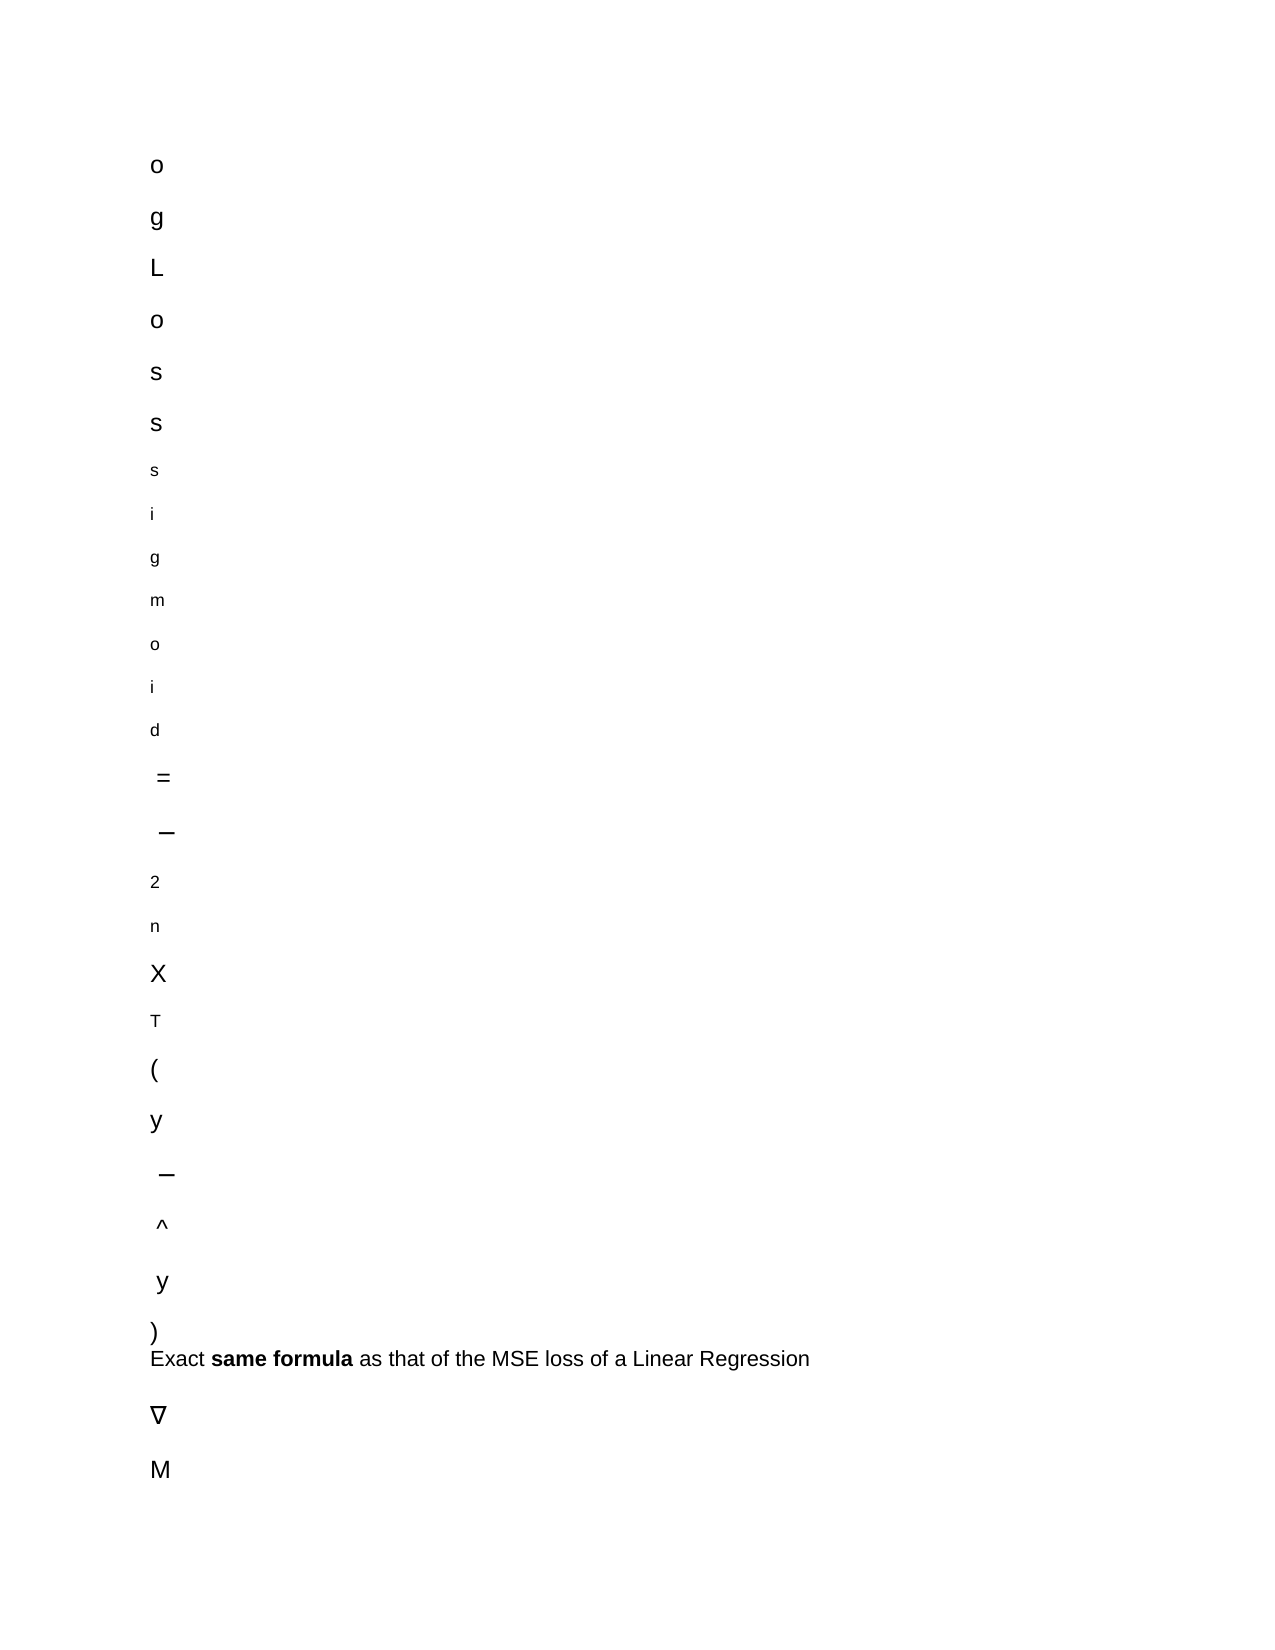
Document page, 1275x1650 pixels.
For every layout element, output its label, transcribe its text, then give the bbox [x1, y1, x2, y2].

text n [150, 915, 1125, 936]
text s [150, 408, 1125, 437]
text ∇ [150, 1398, 1125, 1432]
text o [150, 150, 1125, 179]
text − [156, 1157, 1125, 1191]
text y [150, 1105, 1125, 1134]
text ) [150, 1317, 1125, 1346]
text y [156, 1266, 1125, 1294]
text d [150, 720, 1125, 740]
text i [150, 677, 1125, 697]
text − [156, 815, 1125, 849]
text X [150, 959, 1125, 987]
text 2 [150, 872, 1125, 892]
text ( [150, 1054, 1125, 1082]
text s [150, 460, 1125, 480]
text m [150, 590, 1125, 610]
text g [150, 202, 1125, 230]
text M [150, 1455, 1125, 1484]
text L [150, 253, 1125, 282]
text o [150, 633, 1125, 654]
text = [156, 763, 1125, 792]
text T [150, 1010, 1125, 1031]
text o [150, 305, 1125, 334]
text i [150, 503, 1125, 524]
text ^ [156, 1214, 1125, 1243]
text Exact same formula as that of the MSE loss of a Linear Regression [150, 1346, 1125, 1371]
text g [150, 547, 1125, 567]
text s [150, 357, 1125, 385]
